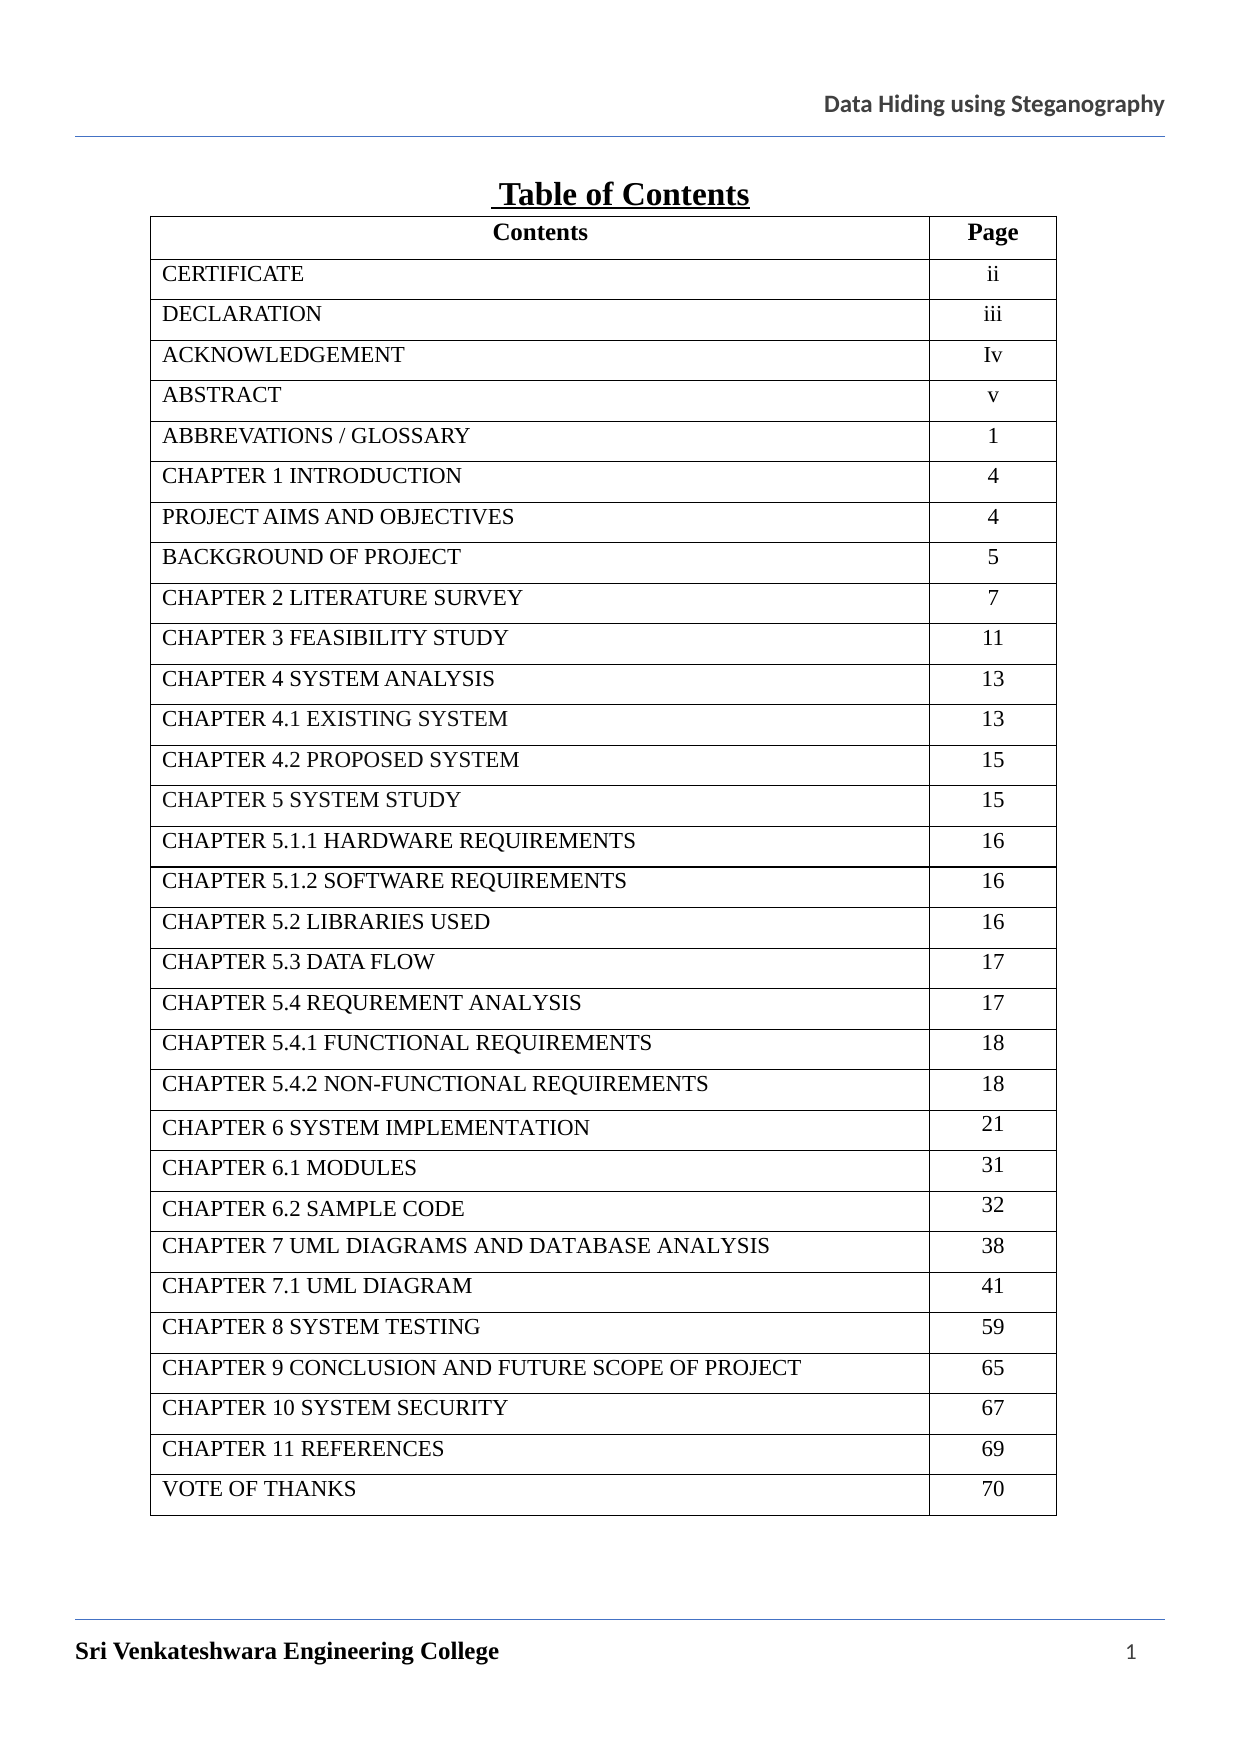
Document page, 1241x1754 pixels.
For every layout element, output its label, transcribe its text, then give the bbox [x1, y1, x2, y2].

table_cell 17 [930, 949, 1056, 988]
table_cell CHAPTER 5.3 DATA FLOW [151, 949, 929, 988]
table_cell 11 [930, 624, 1056, 664]
table_cell CHAPTER 9 CONCLUSION AND FUTURE SCOPE OF PROJECT [151, 1354, 929, 1393]
table_header Page [930, 217, 1056, 258]
table_cell CHAPTER 7 UML DIAGRAMS AND DATABASE ANALYSIS [151, 1232, 929, 1272]
table_cell CHAPTER 8 SYSTEM TESTING [151, 1313, 929, 1353]
table_cell CHAPTER 6.2 SAMPLE CODE [151, 1192, 929, 1231]
table_cell CHAPTER 5.4.1 FUNCTIONAL REQUIREMENTS [151, 1030, 929, 1069]
table_header Contents [151, 217, 929, 258]
table_cell 16 [930, 908, 1056, 947]
table_cell ACKNOWLEDGEMENT [151, 341, 929, 380]
table_cell PROJECT AIMS AND OBJECTIVES [151, 503, 929, 542]
table_cell CHAPTER 5.2 LIBRARIES USED [151, 908, 929, 947]
table_cell 59 [930, 1313, 1056, 1353]
text Table of Contents [75, 174, 1165, 213]
table_cell Iv [930, 341, 1056, 380]
table_cell 69 [930, 1435, 1056, 1474]
table_cell 4 [930, 462, 1056, 502]
table_cell CHAPTER 5.4 REQUREMENT ANALYSIS [151, 989, 929, 1028]
table_cell 13 [930, 665, 1056, 704]
table_cell 7 [930, 584, 1056, 623]
table_cell CHAPTER 10 SYSTEM SECURITY [151, 1394, 929, 1434]
table_cell 16 [930, 827, 1056, 866]
table_cell 18 [930, 1070, 1056, 1109]
table_cell CHAPTER 4 SYSTEM ANALYSIS [151, 665, 929, 704]
table_cell 70 [930, 1475, 1056, 1515]
table_cell 38 [930, 1232, 1056, 1272]
table_cell 13 [930, 705, 1056, 745]
table_cell 41 [930, 1273, 1056, 1312]
table_cell 32 [930, 1192, 1056, 1231]
table_cell CHAPTER 2 LITERATURE SURVEY [151, 584, 929, 623]
table_cell 15 [930, 786, 1056, 826]
table_cell 67 [930, 1394, 1056, 1434]
table_cell 65 [930, 1354, 1056, 1393]
table_cell v [930, 381, 1056, 421]
table_cell CHAPTER 5 SYSTEM STUDY [151, 786, 929, 826]
table_cell ABSTRACT [151, 381, 929, 421]
table_cell 31 [930, 1151, 1056, 1191]
table_cell CHAPTER 6.1 MODULES [151, 1151, 929, 1191]
table_cell CHAPTER 6 SYSTEM IMPLEMENTATION [151, 1111, 929, 1150]
table_cell CHAPTER 7.1 UML DIAGRAM [151, 1273, 929, 1312]
table_cell CHAPTER 11 REFERENCES [151, 1435, 929, 1474]
table_cell BACKGROUND OF PROJECT [151, 543, 929, 583]
table_cell 5 [930, 543, 1056, 583]
table_cell VOTE OF THANKS [151, 1475, 929, 1515]
table_cell CHAPTER 5.4.2 NON-FUNCTIONAL REQUIREMENTS [151, 1070, 929, 1109]
table_cell 17 [930, 989, 1056, 1028]
table_cell 18 [930, 1030, 1056, 1069]
table_cell CHAPTER 4.1 EXISTING SYSTEM [151, 705, 929, 745]
table_cell CHAPTER 1 INTRODUCTION [151, 462, 929, 502]
table_cell ii [930, 260, 1056, 299]
table_cell iii [930, 300, 1056, 339]
table_cell 1 [930, 422, 1056, 461]
table_cell 21 [930, 1111, 1056, 1150]
table_cell 4 [930, 503, 1056, 542]
table_cell CHAPTER 4.2 PROPOSED SYSTEM [151, 746, 929, 785]
table_cell CHAPTER 3 FEASIBILITY STUDY [151, 624, 929, 664]
table_cell ABBREVATIONS / GLOSSARY [151, 422, 929, 461]
table_cell 15 [930, 746, 1056, 785]
table_cell DECLARATION [151, 300, 929, 339]
table_cell CHAPTER 5.1.2 SOFTWARE REQUIREMENTS [151, 868, 929, 907]
table_cell 16 [930, 868, 1056, 907]
table_cell CHAPTER 5.1.1 HARDWARE REQUIREMENTS [151, 827, 929, 866]
table_cell CERTIFICATE [151, 260, 929, 299]
